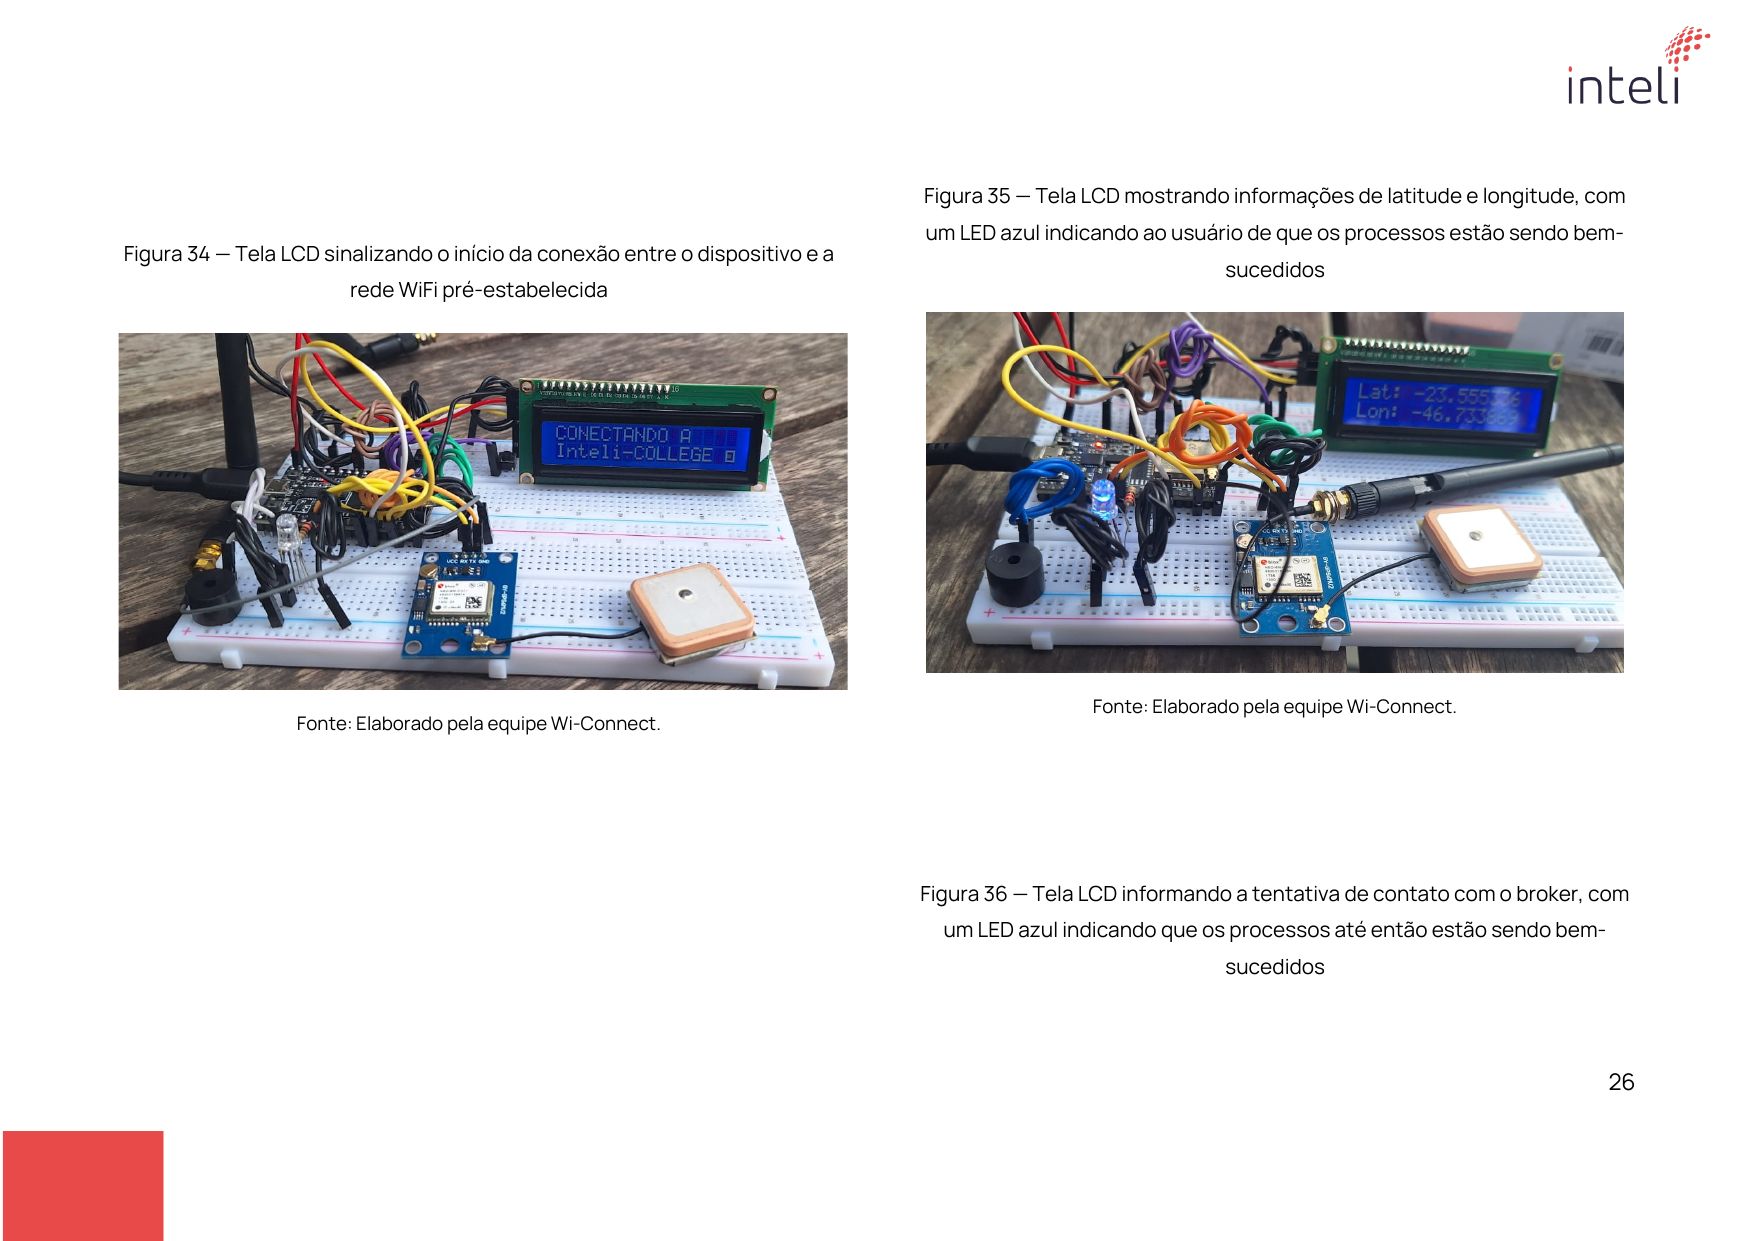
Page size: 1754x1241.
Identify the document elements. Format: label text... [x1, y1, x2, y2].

text Figura 35 — Tela LCD mostrando informações de latitude e longitude, com um LED azul indicando ao usuário de que os processos estão sendo bem-sucedidos [914, 181, 1636, 283]
picture [1568, 26, 1711, 104]
text Figura 34 — Tela LCD sinalizando o início da conexão entre o dispositivo e a rede WiFi pré-estabelecida [118, 239, 839, 304]
picture [2, 1131, 164, 1241]
text Figura 36 — Tela LCD informando a tentativa de contato com o broker, com um LED azul indicando que os processos até então estão sendo bem-sucedidos [914, 879, 1636, 981]
picture [118, 333, 848, 690]
text Fonte: Elaborado pela equipe Wi-Connect. [118, 710, 839, 736]
picture [926, 312, 1624, 673]
text Fonte: Elaborado pela equipe Wi-Connect. [914, 693, 1636, 719]
